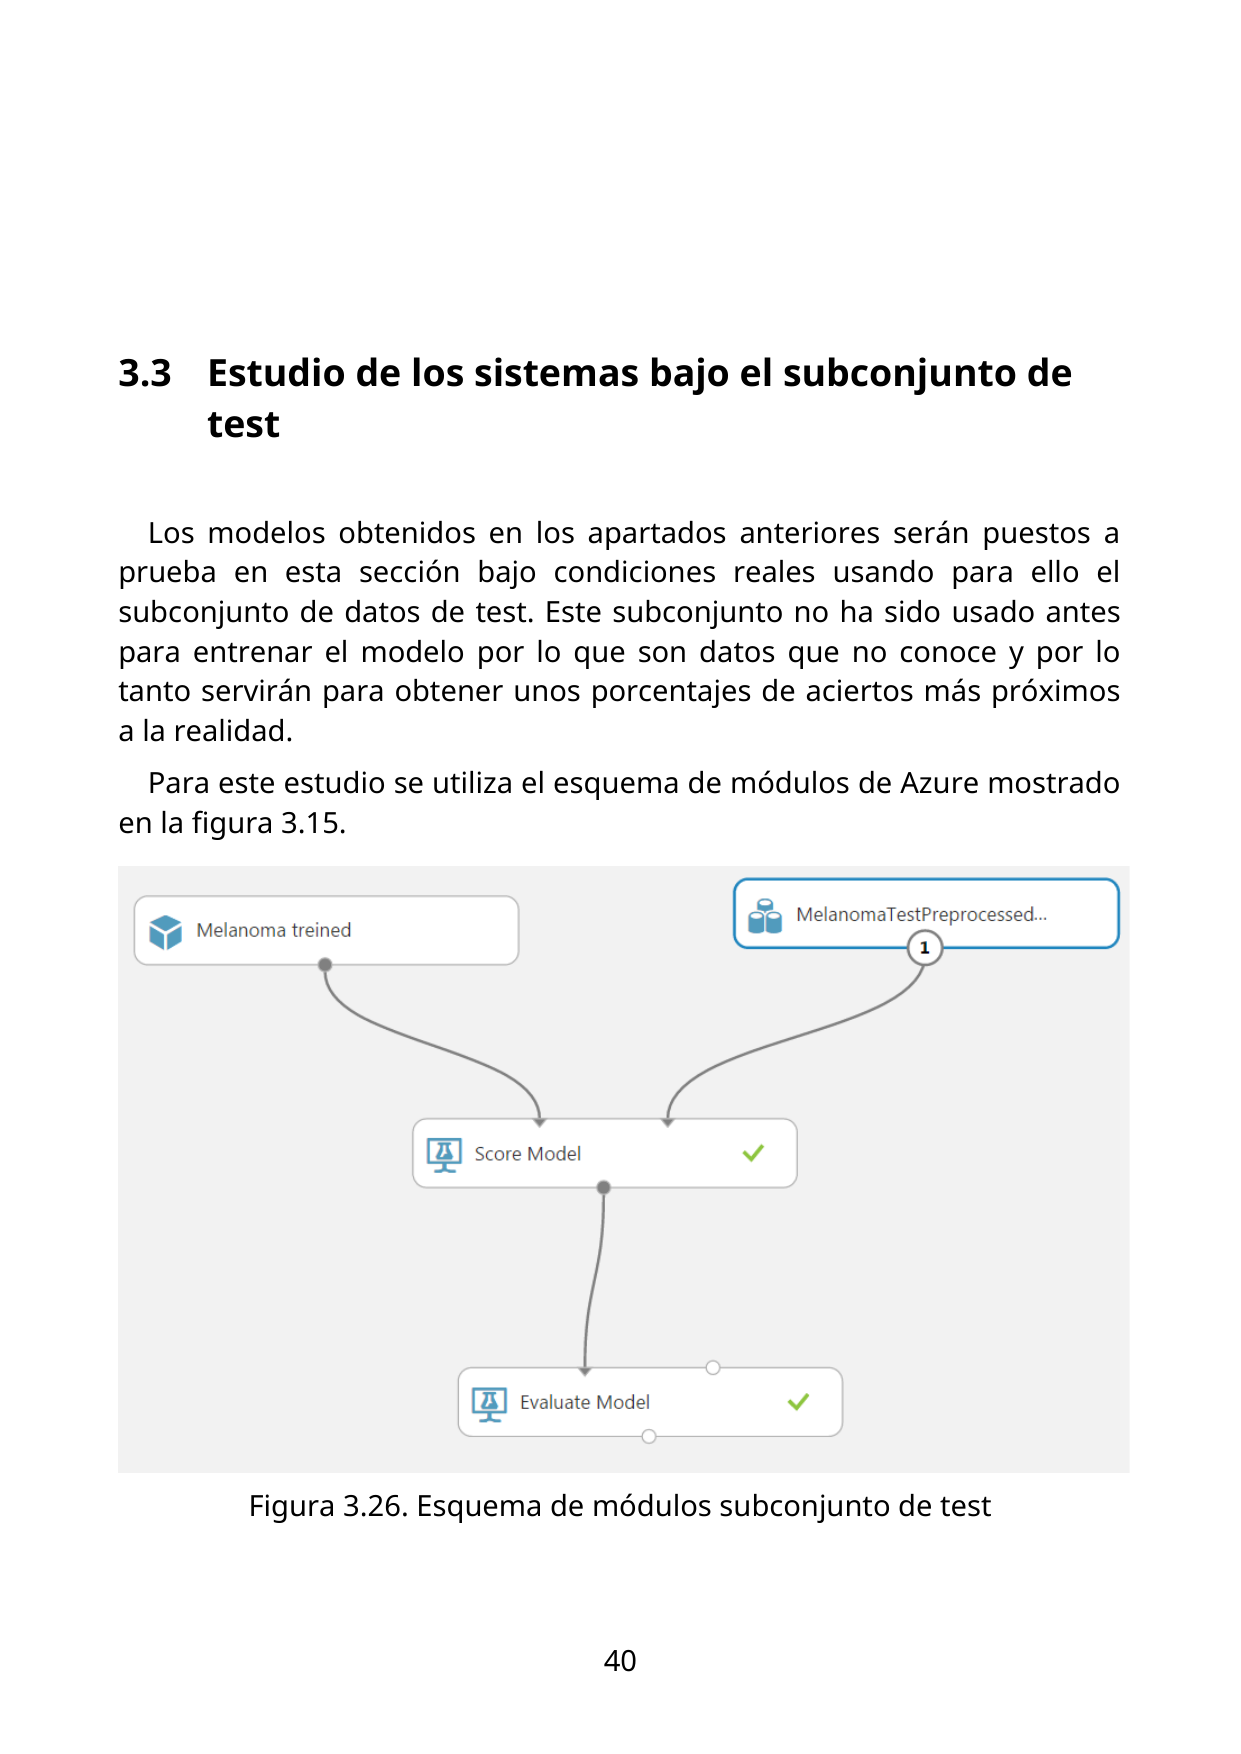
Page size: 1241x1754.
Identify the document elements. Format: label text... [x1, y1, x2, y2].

subtitle Estudio de los sistemas bajo el subconjunto de test [118, 346, 1122, 499]
text Los modelos obtenidos en los apartados anteriores serán puestos a prueba en esta sección bajo condiciones reales usando para ello el subconjunto de datos de test. Este subconjunto no ha sido usado antes para entrenar el modelo por lo que son datos que no conoce y por lo tanto servirán para obtener unos porcentajes de aciertos más próximos a la realidad. [118, 512, 1122, 750]
text Figura 3.15. Esquema de módulos subconjunto de test [118, 1485, 1122, 1525]
text Para este estudio se utiliza el esquema de módulos de Azure mostrado en la figura 3.15. [118, 762, 1122, 842]
picture [118, 866, 1130, 1473]
